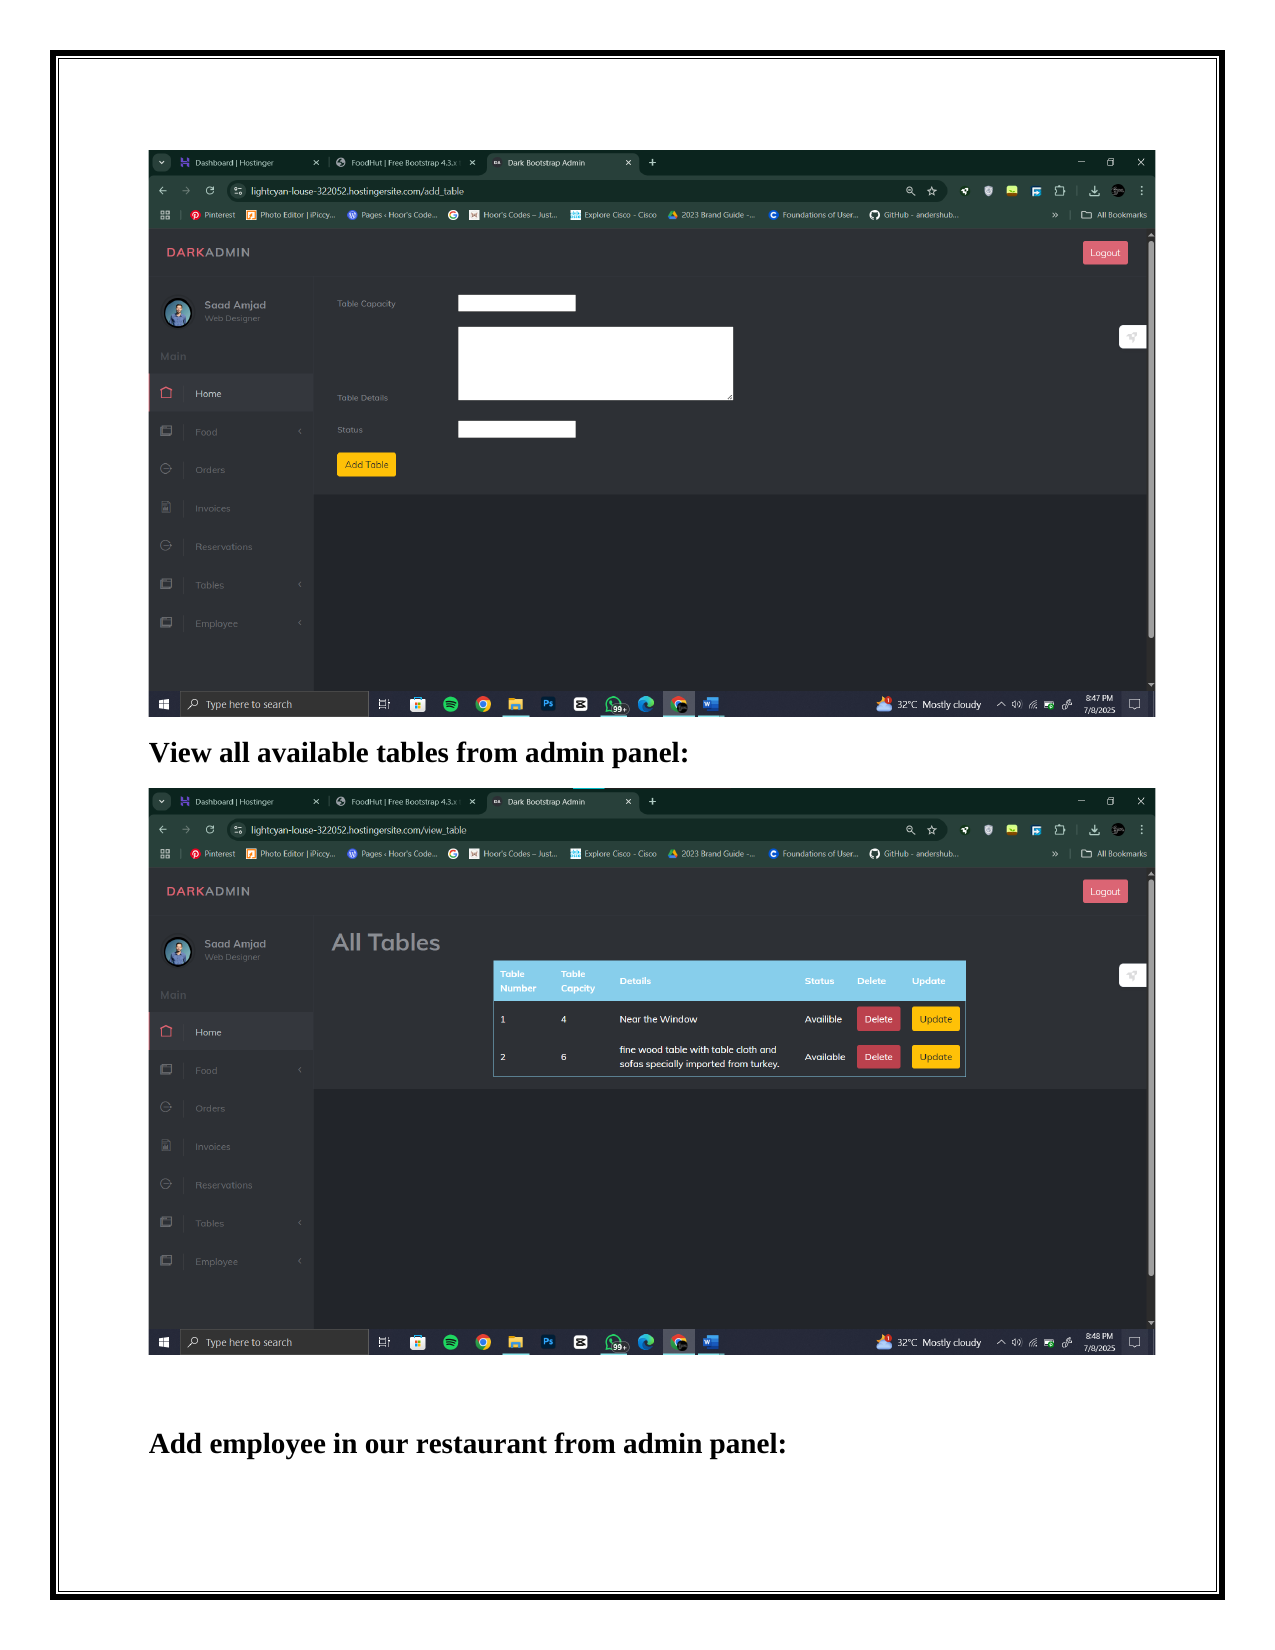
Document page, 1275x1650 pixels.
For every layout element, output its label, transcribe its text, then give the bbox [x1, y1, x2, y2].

picture [148, 788, 1156, 1355]
text Add employee in our restaurant from admin panel: [148, 1426, 1156, 1460]
text View all available tables from admin panel: [148, 735, 1156, 769]
picture [148, 150, 1156, 717]
